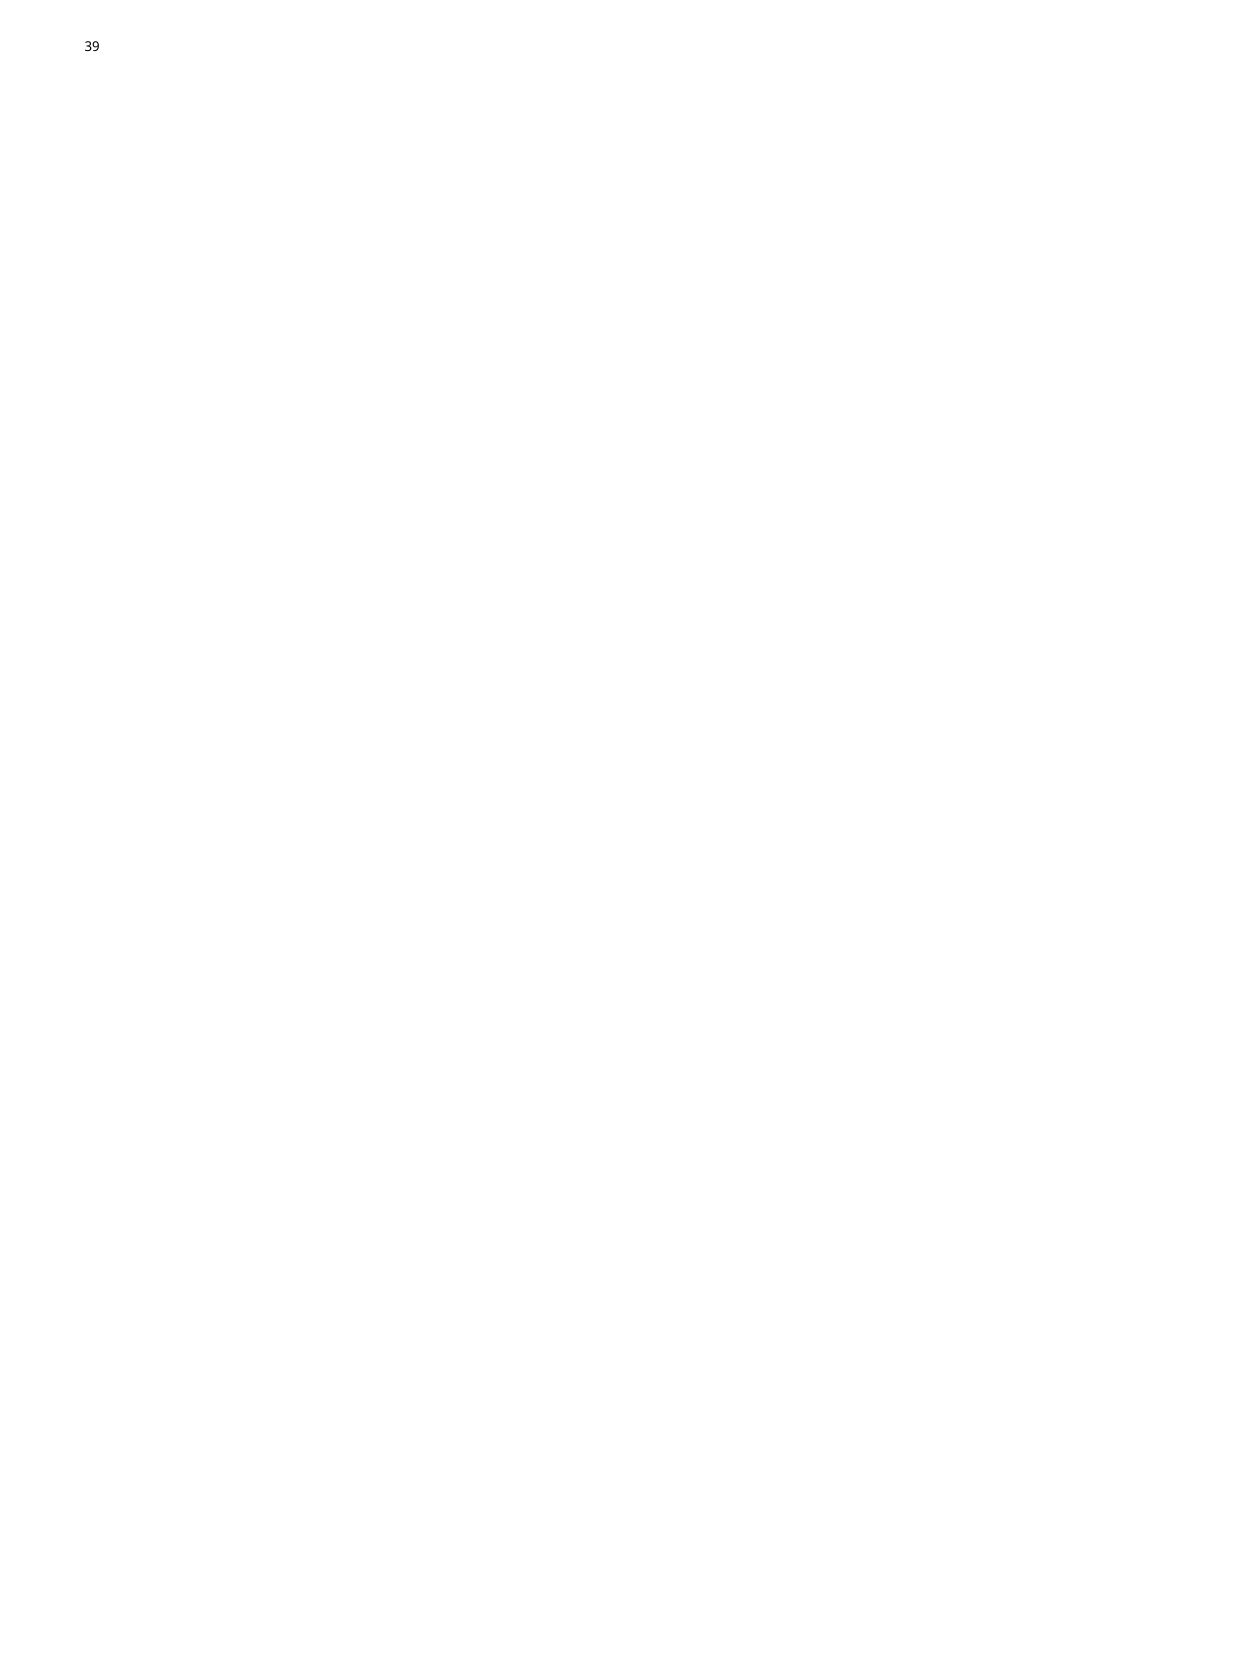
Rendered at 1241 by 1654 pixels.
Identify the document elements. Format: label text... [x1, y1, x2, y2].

text 39 [84, 34, 1165, 56]
